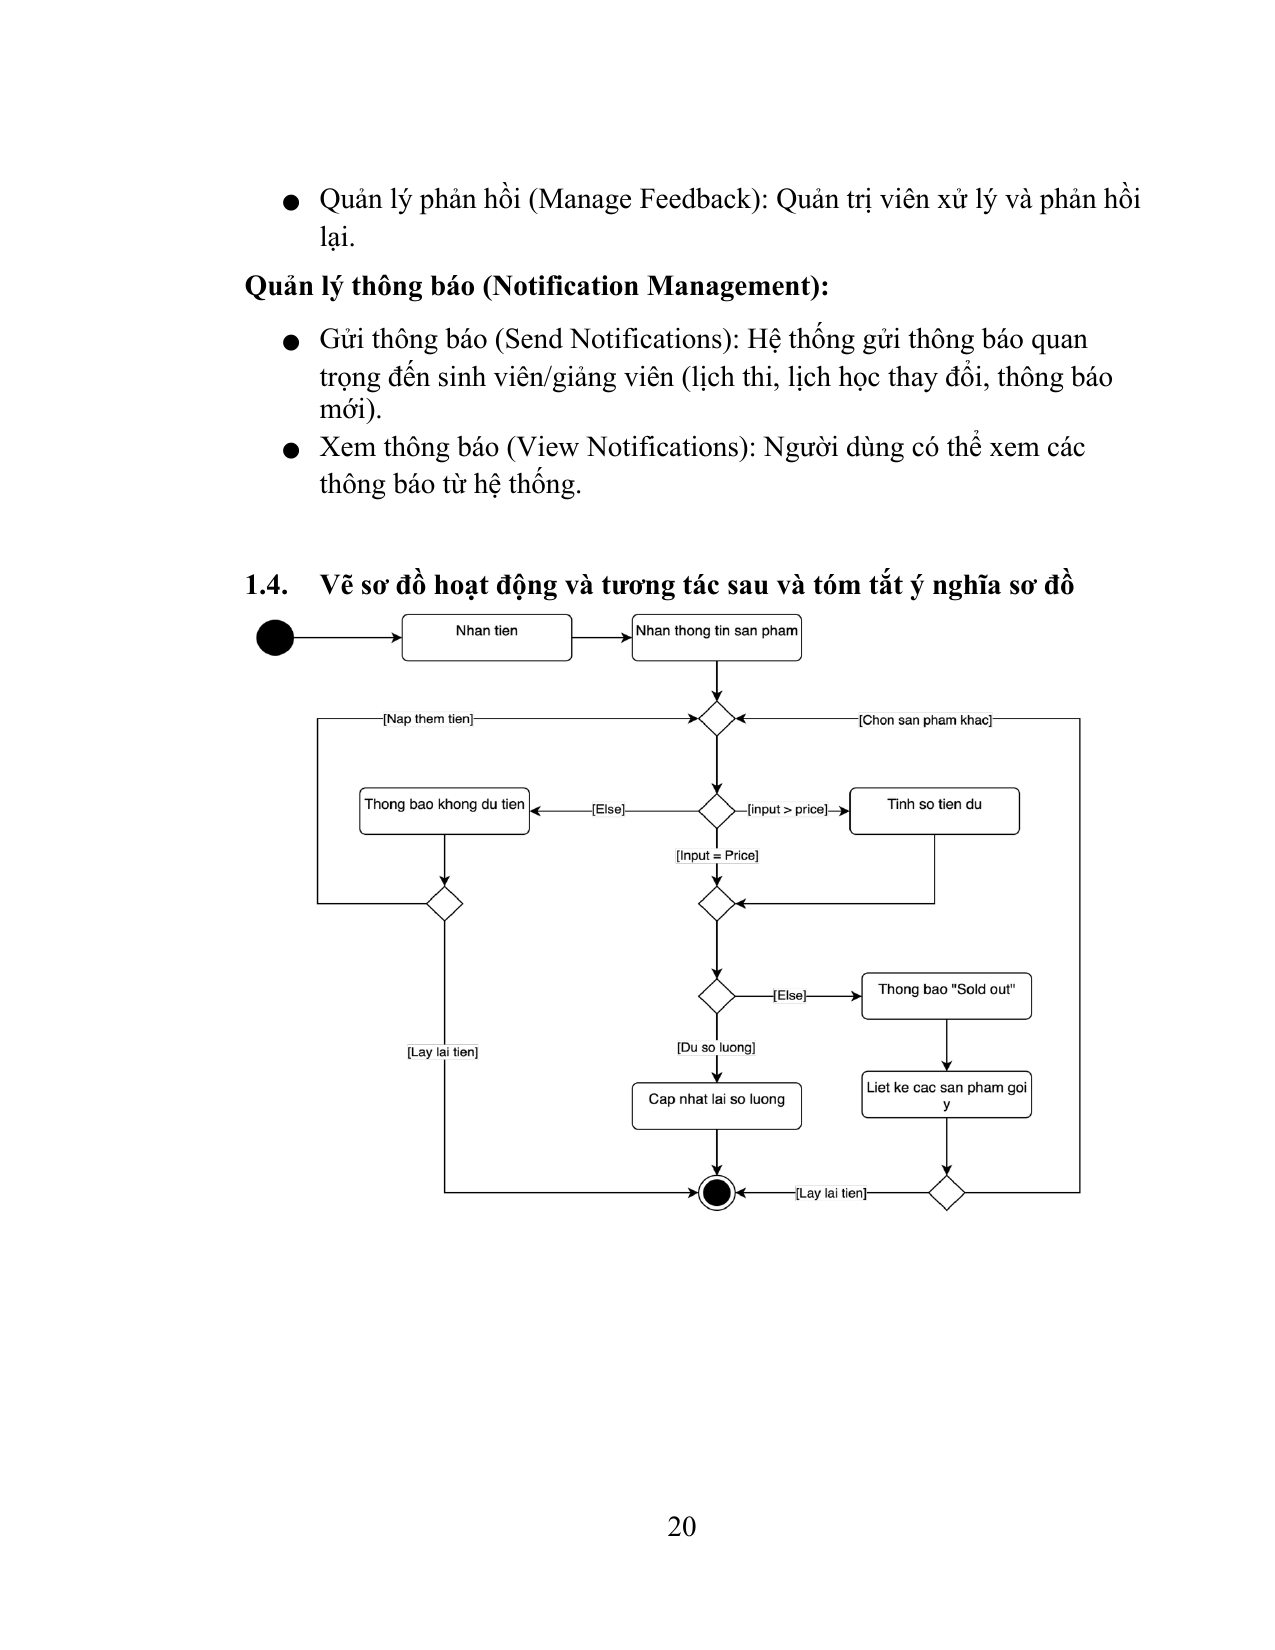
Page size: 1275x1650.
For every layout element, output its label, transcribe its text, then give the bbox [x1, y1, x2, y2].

picture [244, 603, 1102, 1222]
list Gửi thông báo (Send Notifications): Hệ thống gửi thông báo quan trọng đến sinh viên/giảng viên (lịch thi, lịch học thay đổi, thông báo mới). [282, 318, 1157, 425]
text Quản lý thông báo (Notification Management): [244, 269, 1157, 301]
list Quản lý phản hồi (Manage Feedback): Quản trị viên xử lý và phản hồi lại. [282, 177, 1157, 252]
list Xem thông báo (View Notifications): Người dùng có thể xem các thông báo từ hệ thống. [282, 425, 1157, 500]
subtitle Vẽ sơ đồ hoạt động và tương tác sau và tóm tắt ý nghĩa sơ đồ [244, 568, 1157, 601]
